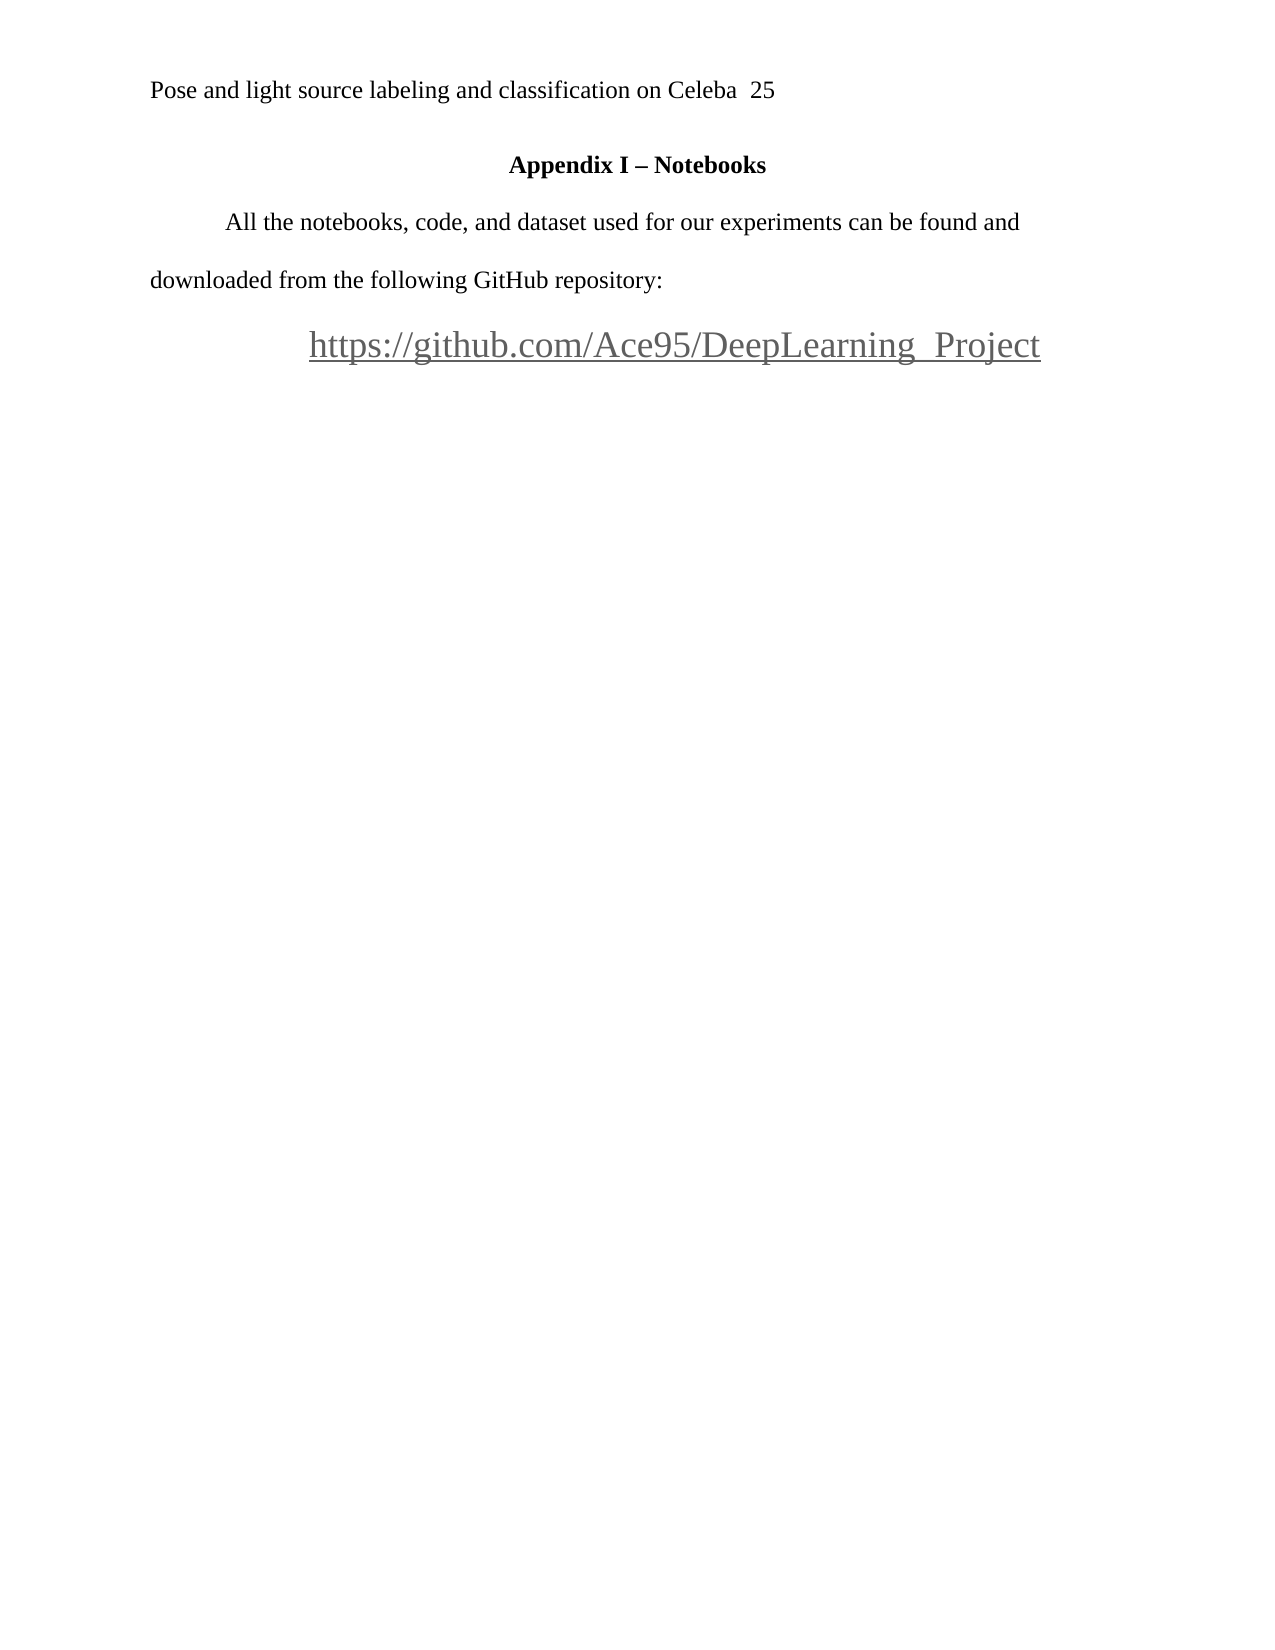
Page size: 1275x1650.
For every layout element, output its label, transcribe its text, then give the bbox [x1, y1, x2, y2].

text https://github.com/Ace95/DeepLearning_Project [150, 322, 1125, 366]
text All the notebooks, code, and dataset used for our experiments can be found and downloaded from the following GitHub repository: [150, 207, 1125, 294]
subtitle Appendix I – Notebooks [150, 150, 1125, 179]
